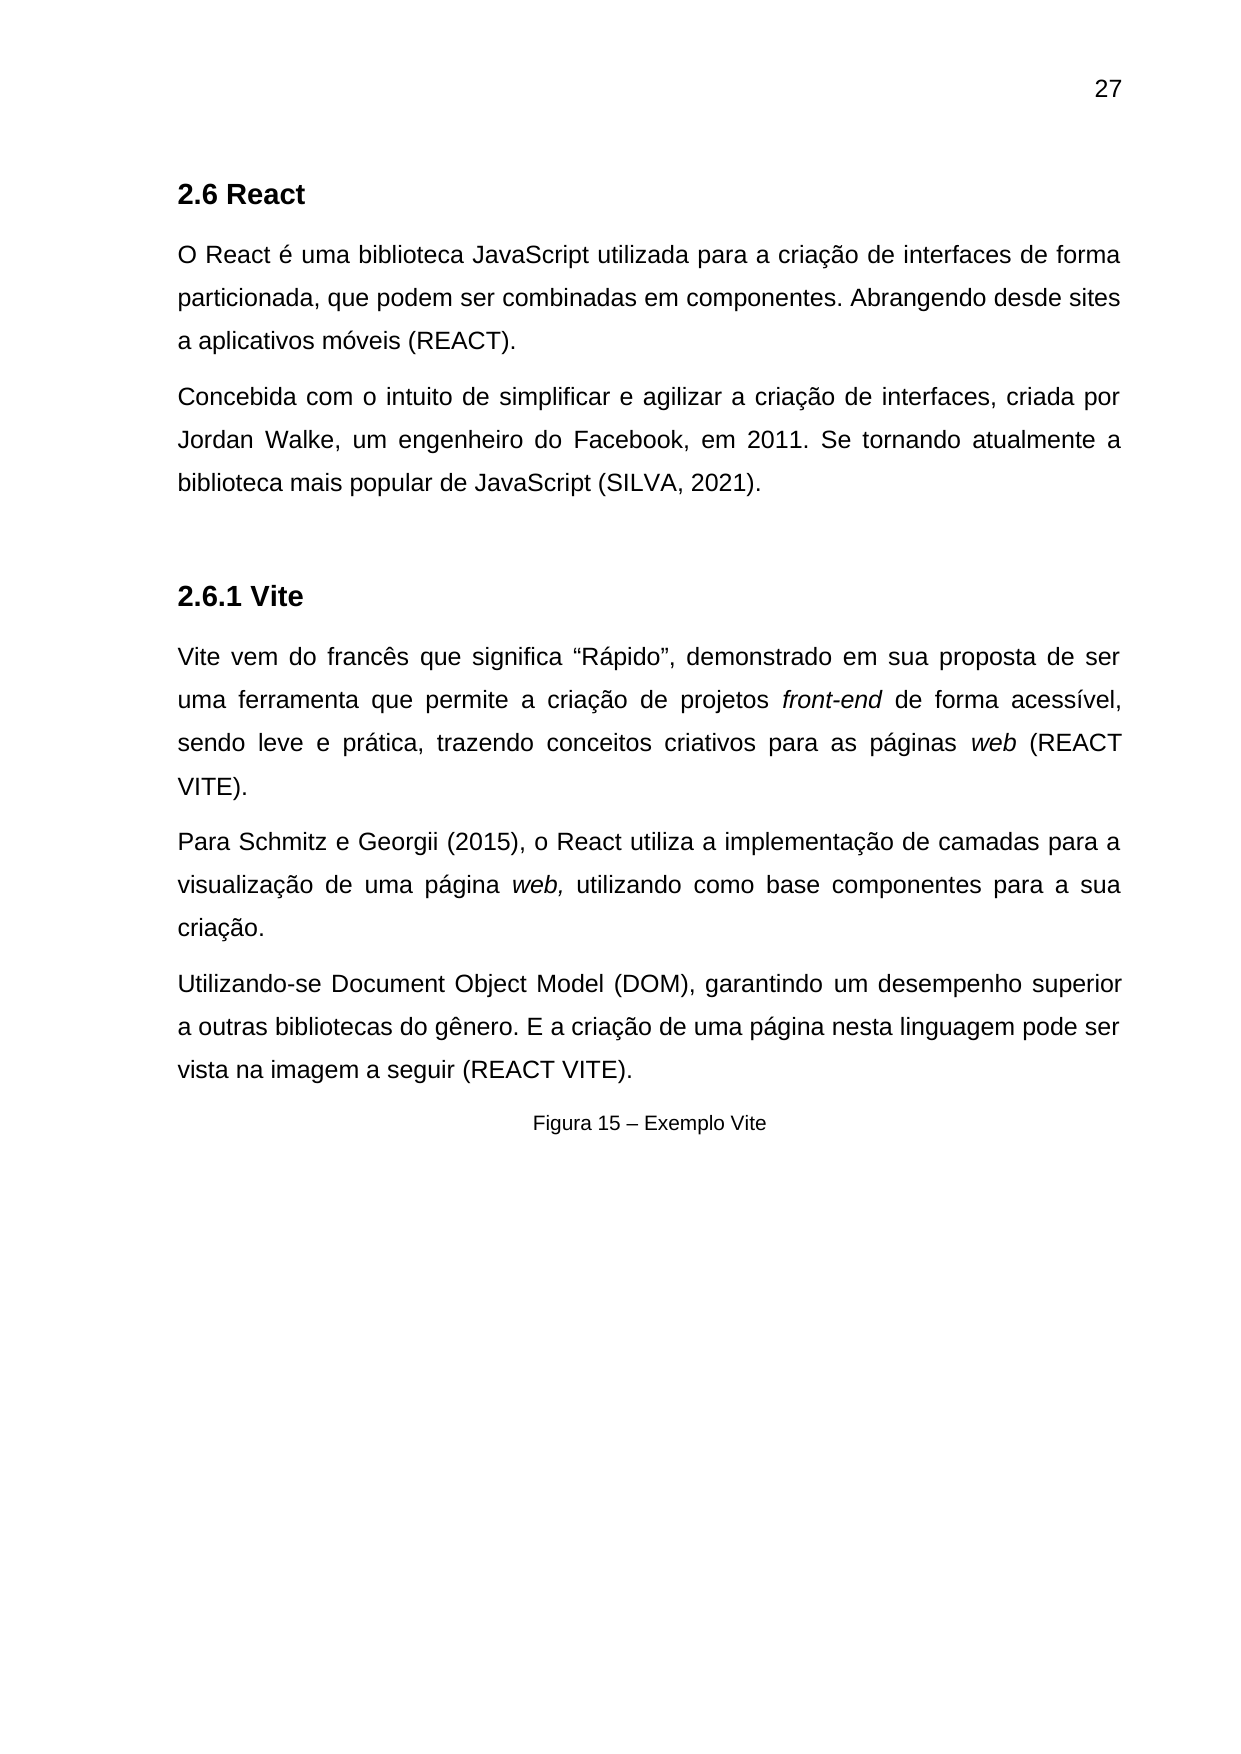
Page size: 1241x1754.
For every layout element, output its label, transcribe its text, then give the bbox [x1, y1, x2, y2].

text Para Schmitz e Georgii (2015), o React utiliza a implementação de camadas para a visualização de uma página web, utilizando como base componentes para a sua criação. [177, 827, 1122, 942]
text Figura 15 – Exemplo Vite [177, 1111, 1122, 1135]
text Utilizando-se Document Object Model (DOM), garantindo um desempenho superior a outras bibliotecas do gênero. E a criação de uma página nesta linguagem pode ser vista na imagem a seguir (REACT VITE). [177, 969, 1122, 1084]
text Concebida com o intuito de simplificar e agilizar a criação de interfaces, criada por Jordan Walke, um engenheiro do Facebook, em 2011. Se tornando atualmente a biblioteca mais popular de JavaScript (SILVA, 2021). [177, 382, 1122, 497]
text O React é uma biblioteca JavaScript utilizada para a criação de interfaces de forma particionada, que podem ser combinadas em componentes. Abrangendo desde sites a aplicativos móveis (REACT). [177, 240, 1122, 355]
text 2.6 React [177, 177, 1122, 211]
text Vite vem do francês que significa “Rápido”, demonstrado em sua proposta de ser uma ferramenta que permite a criação de projetos front-end de forma acessível, sendo leve e prática, trazendo conceitos criativos para as páginas web (REACT VITE). [177, 642, 1122, 800]
text 2.6.1 Vite [177, 579, 1122, 613]
